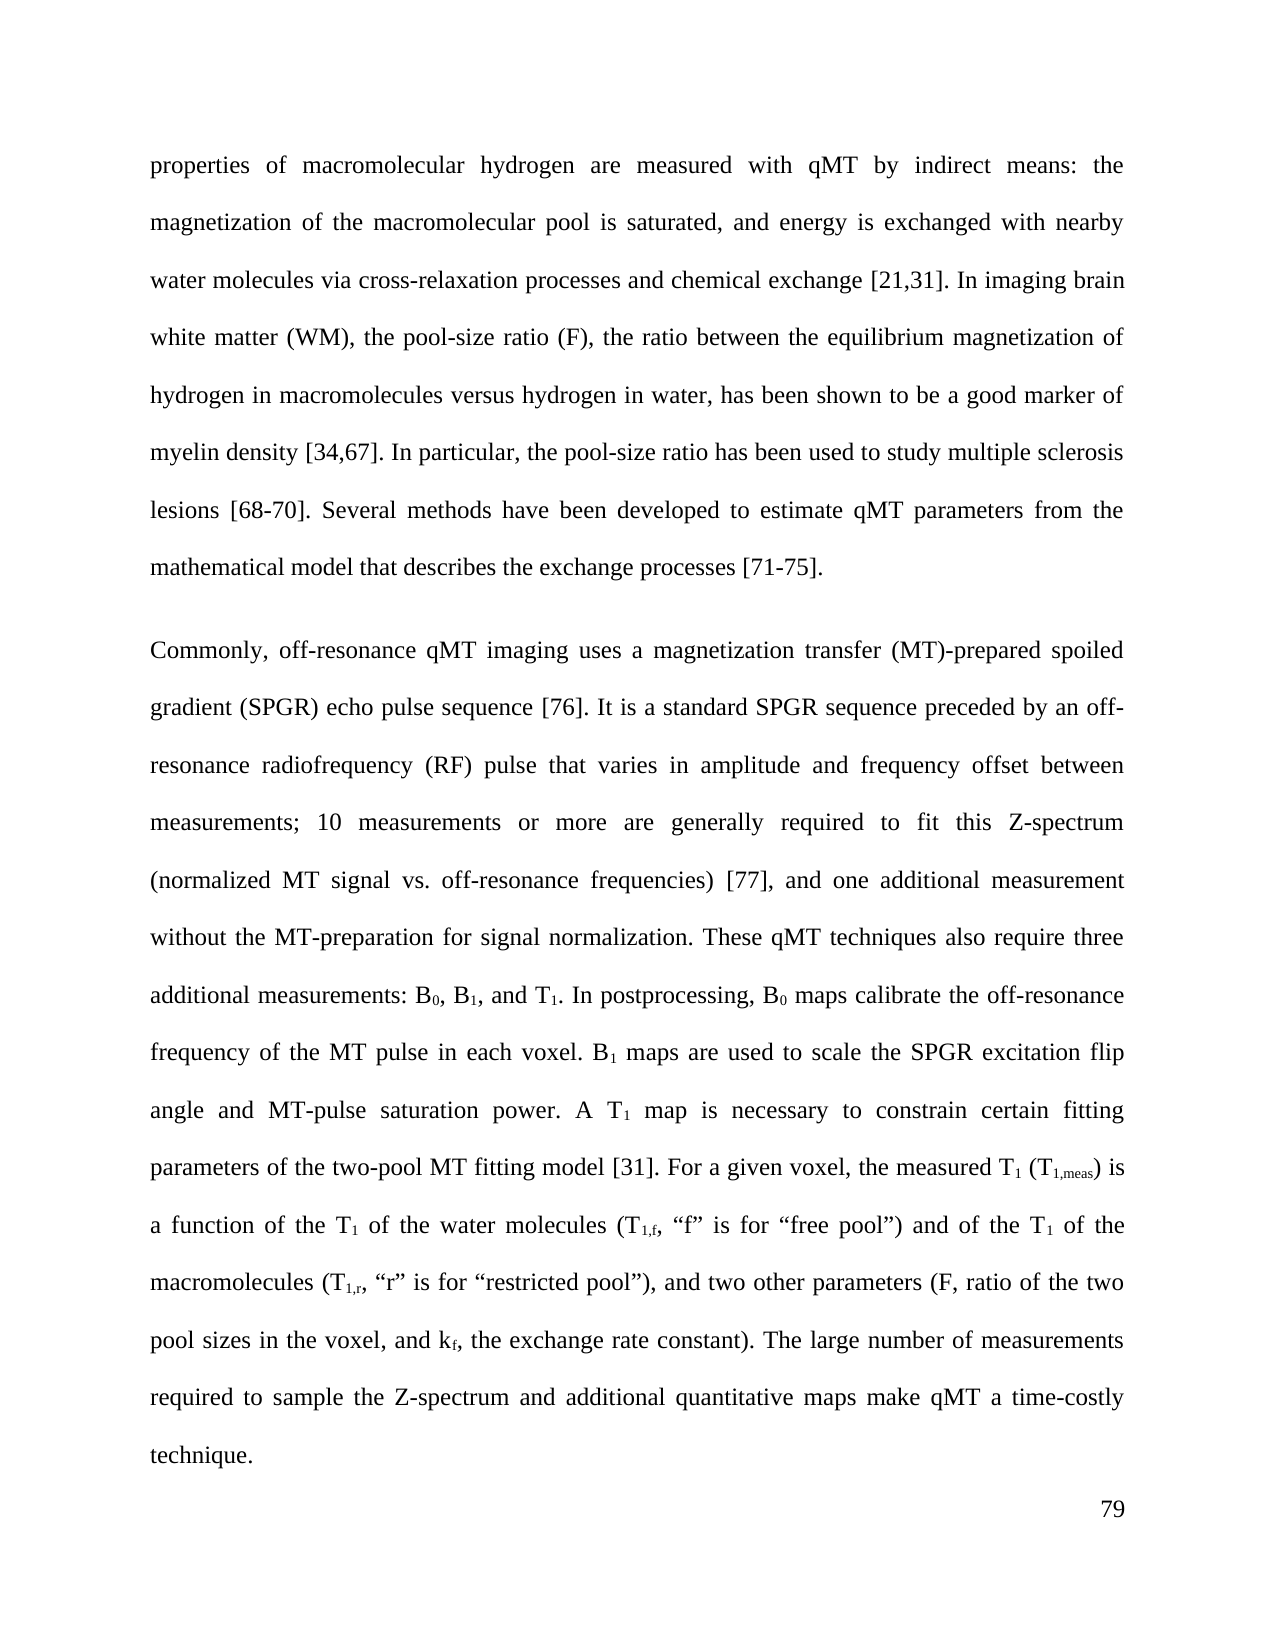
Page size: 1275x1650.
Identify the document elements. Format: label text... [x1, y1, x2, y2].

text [150, 150, 1125, 581]
text Commonly, off-resonance qMT imaging uses a magnetization transfer (MT)-prepared spoiled gradient (SPGR) echo pulse sequence [76]. It is a standard SPGR sequence preceded by an off-resonance radiofrequency (RF) pulse that varies in amplitude and frequency offset between measurements; 10 measurements or more are generally required to fit this Z-spectrum (normalized MT signal vs. off-resonance frequencies) [77], and one additional measurement without the MT-preparation for signal normalization. These qMT techniques also require three additional measurements: B0, B1, and T1. In postprocessing, B0 maps calibrate the off-resonance frequency of the MT pulse in each voxel. B1 maps are used to scale the SPGR excitation flip angle and MT-pulse saturation power. A T1 map is necessary to constrain certain fitting parameters of the two-pool MT fitting model [31]. For a given voxel, the measured T1 (T1,meas) is a function of the T1 of the water molecules (T1,f, “f” is for “free pool”) and of the T1 of the macromolecules (T1,r, “r” is for “restricted pool”), and two other parameters (F, ratio of the two pool sizes in the voxel, and kf, the exchange rate constant). The large number of measurements required to sample the Z-spectrum and additional quantitative maps make qMT a time-costly technique. [150, 635, 1125, 1469]
